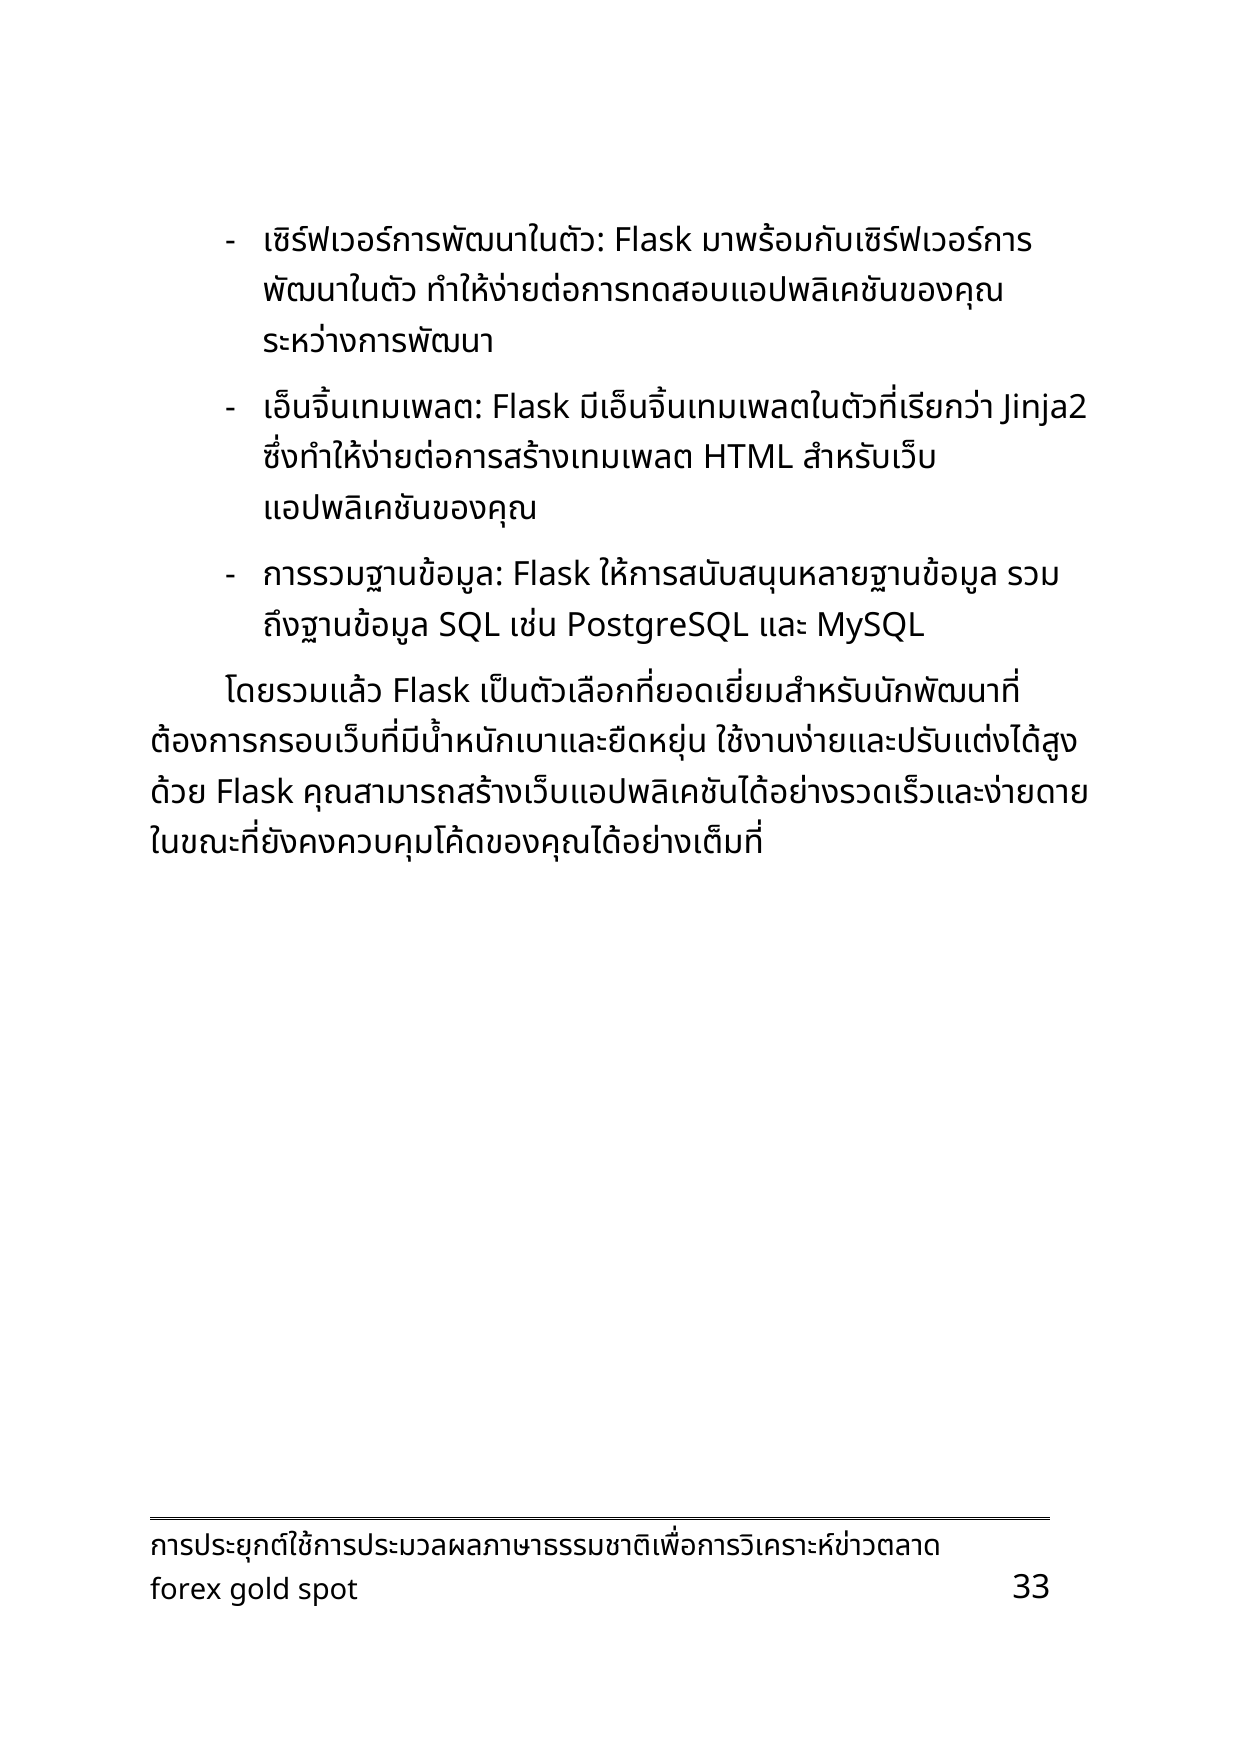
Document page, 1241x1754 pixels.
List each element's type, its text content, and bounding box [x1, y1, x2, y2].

list การรวมฐานข้อมูล: Flask ให้การสนับสนุนหลายฐานข้อมูล รวมถึงฐานข้อมูล SQL เช่น PostgreSQL และ MySQL [225, 550, 1090, 651]
list เซิร์ฟเวอร์การพัฒนาในตัว: Flask มาพร้อมกับเซิร์ฟเวอร์การพัฒนาในตัว ทำให้ง่ายต่อการทดสอบแอปพลิเคชันของคุณระหว่างการพัฒนา [225, 216, 1090, 367]
list เอ็นจิ้นเทมเพลต: Flask มีเอ็นจิ้นเทมเพลตในตัวที่เรียกว่า Jinja2 ซึ่งทำให้ง่ายต่อการสร้างเทมเพลต HTML สำหรับเว็บแอปพลิเคชันของคุณ [225, 383, 1090, 534]
text โดยรวมแล้ว Flask เป็นตัวเลือกที่ยอดเยี่ยมสำหรับนักพัฒนาที่ต้องการกรอบเว็บที่มีน้ำหนักเบาและยืดหยุ่น ใช้งานง่ายและปรับแต่งได้สูง ด้วย Flask คุณสามารถสร้างเว็บแอปพลิเคชันได้อย่างรวดเร็วและง่ายดายในขณะที่ยังคงควบคุมโค้ดของคุณได้อย่างเต็มที่ [150, 667, 1090, 869]
